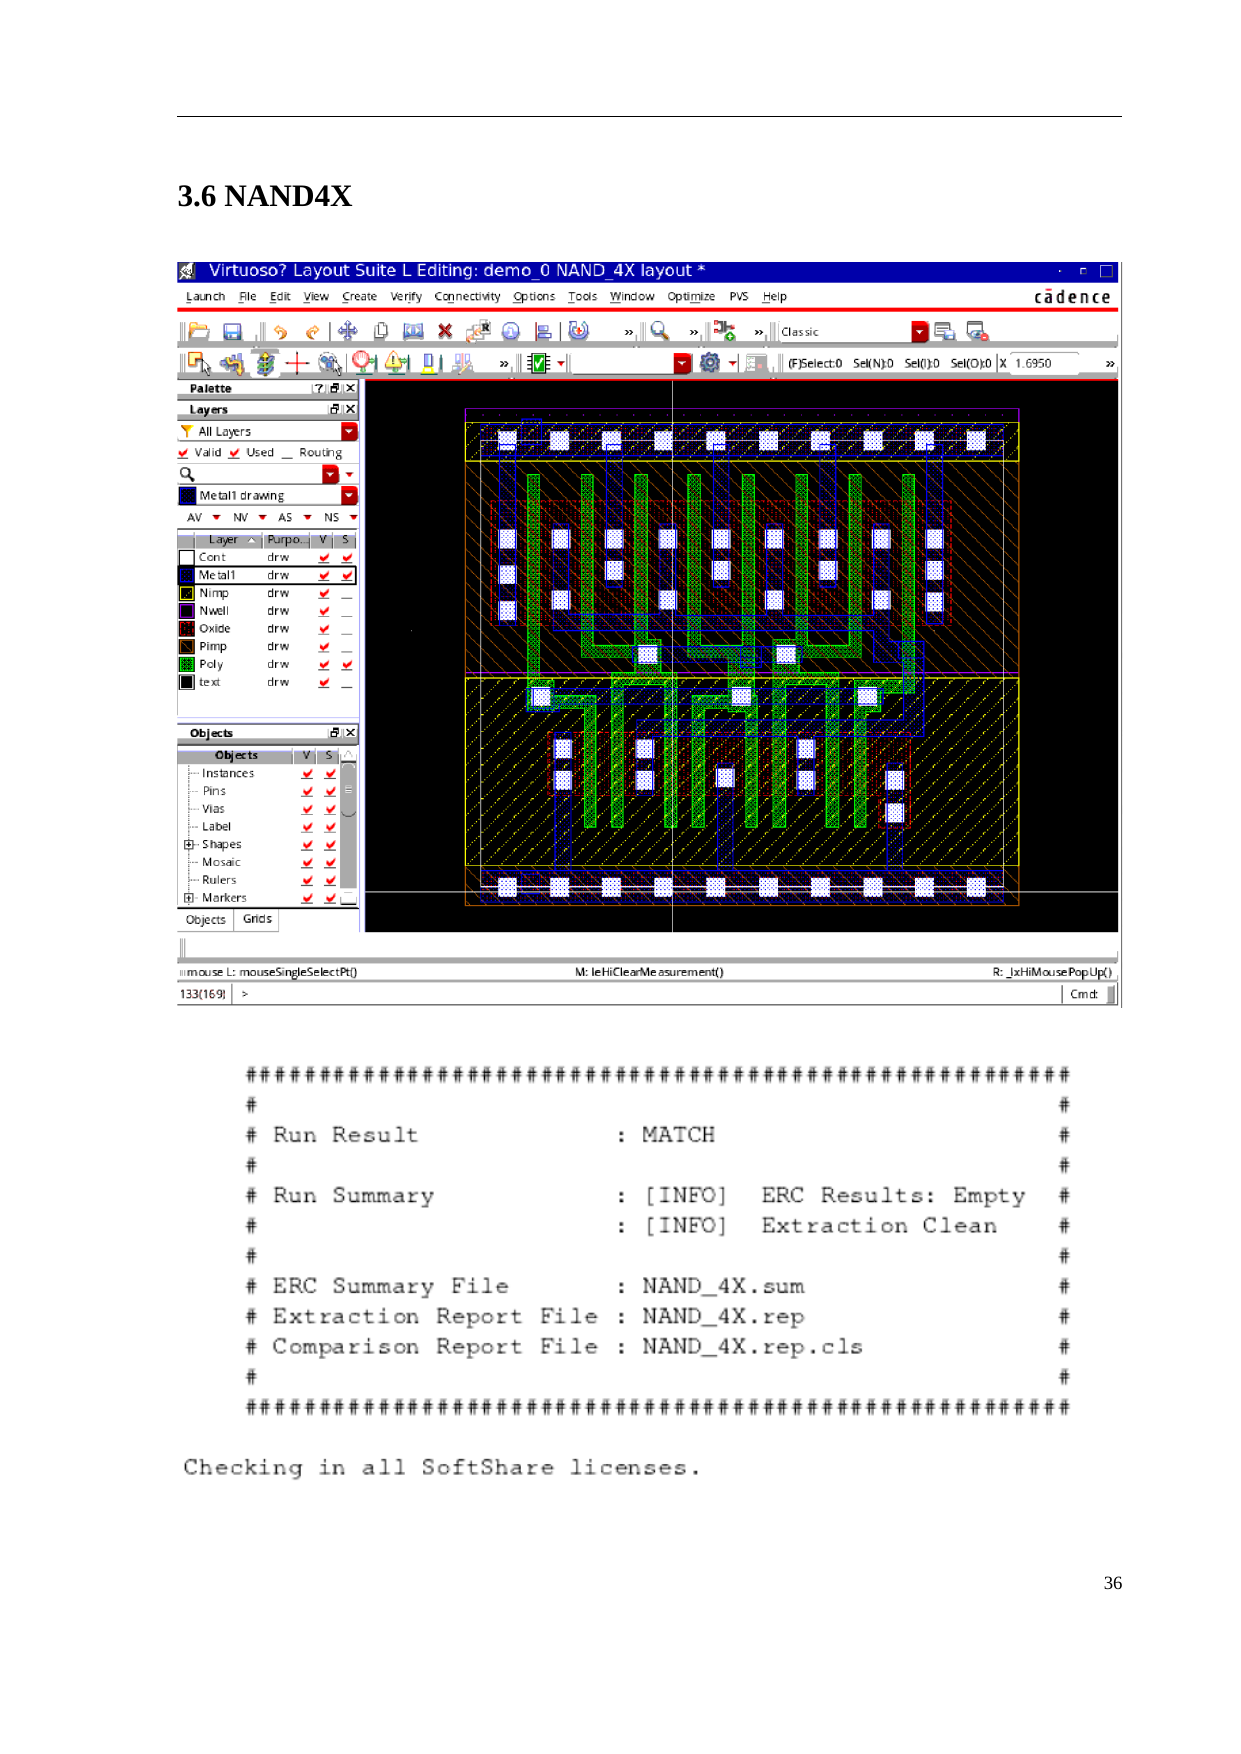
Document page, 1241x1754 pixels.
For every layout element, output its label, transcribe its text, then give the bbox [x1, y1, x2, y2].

subtitle NAND4X [177, 162, 1122, 230]
